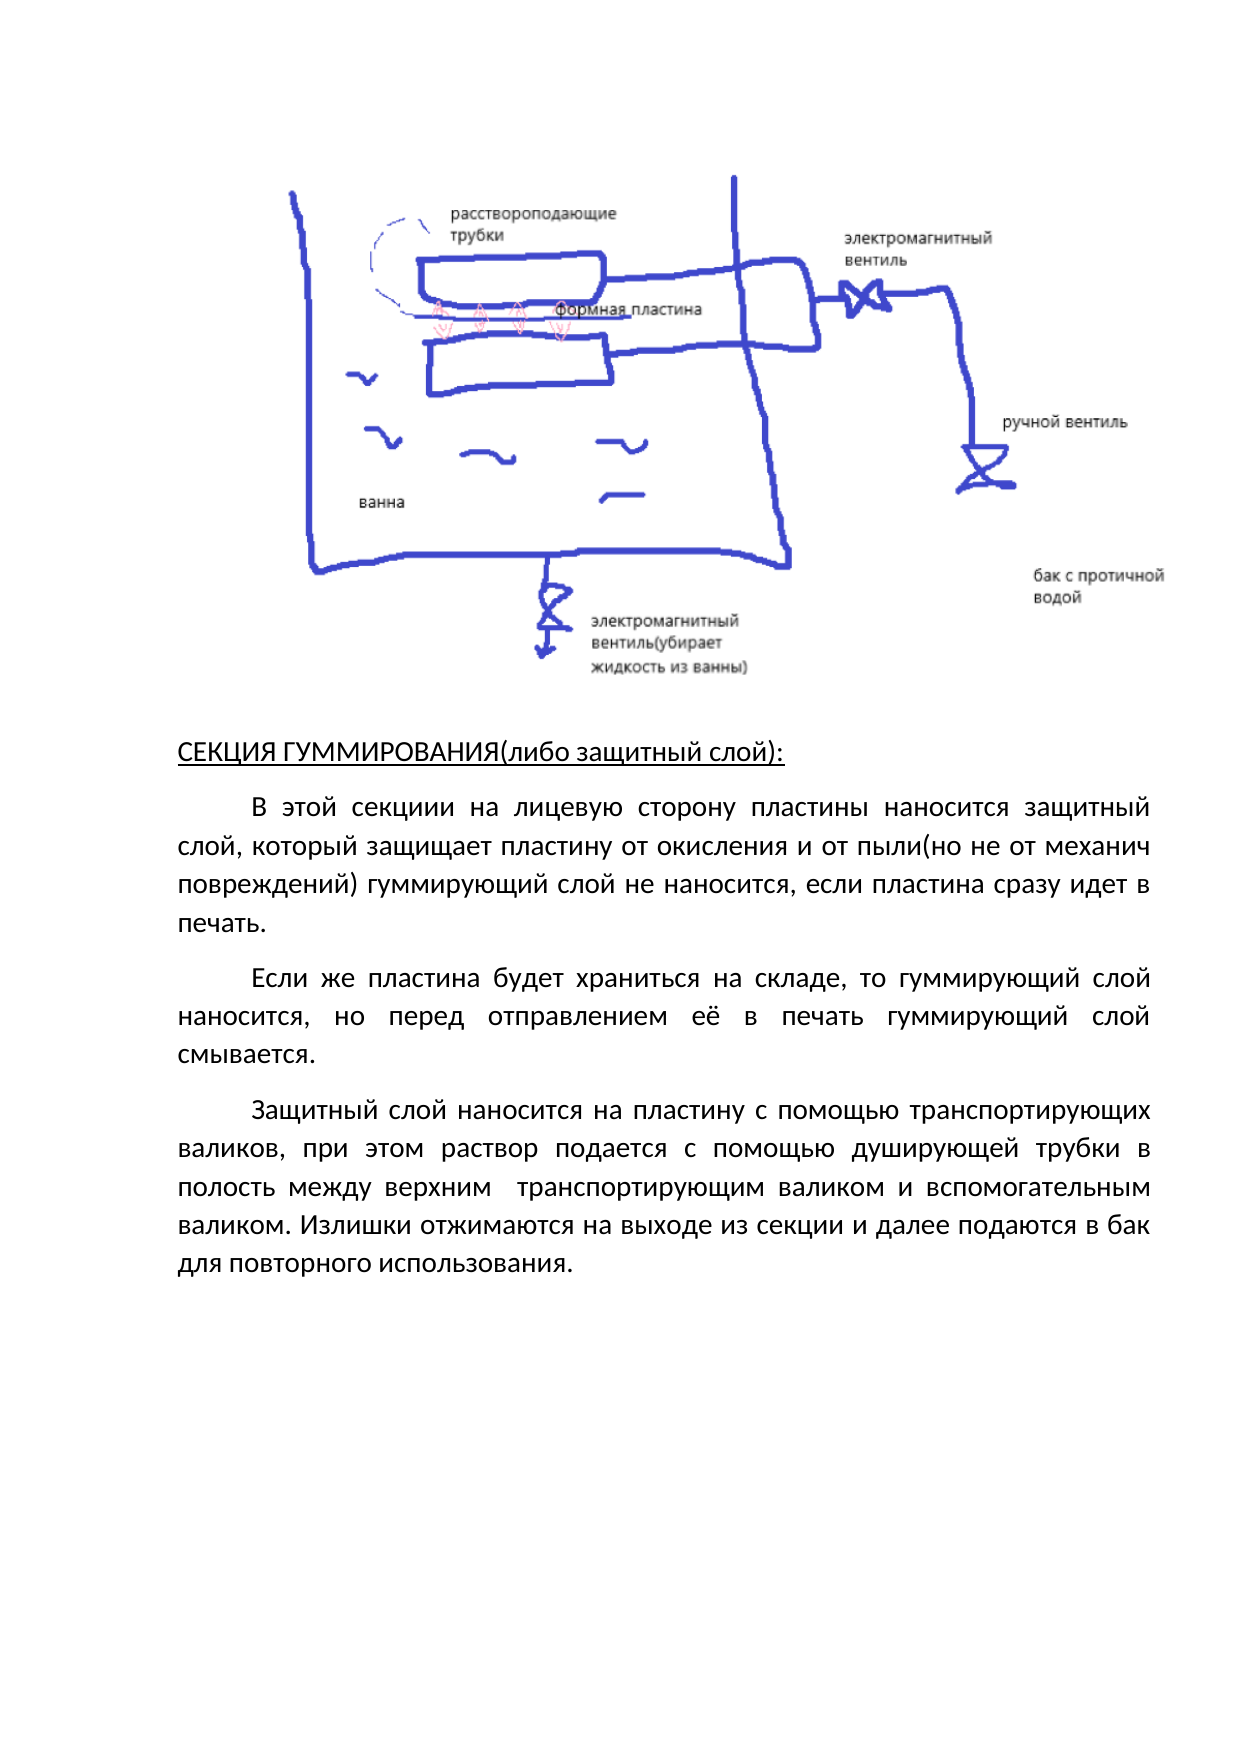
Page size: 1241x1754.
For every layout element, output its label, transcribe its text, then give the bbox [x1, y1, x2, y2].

text СЕКЦИЯ ГУММИРОВАНИЯ(либо защитный слой): [177, 733, 1152, 769]
picture [244, 118, 1219, 715]
text Если же пластина будет храниться на складе, то гуммирующий слой наносится, но перед отправлением её в печать гуммирующий слой смывается. [177, 959, 1152, 1071]
text В этой секциии на лицевую сторону пластины наносится защитный слой, который защищает пластину от окисления и от пыли(но не от механич повреждений) гуммирующий слой не наносится, если пластина сразу идет в печать. [177, 788, 1152, 939]
text Защитный слой наносится на пластину с помощью транспортирующих валиков, при этом раствор подается с помощью душирующей трубки в полость между верхним транспортирующим валиком и вспомогательным валиком. Излишки отжимаются на выходе из секции и далее подаются в бак для повторного использования. [177, 1091, 1152, 1280]
